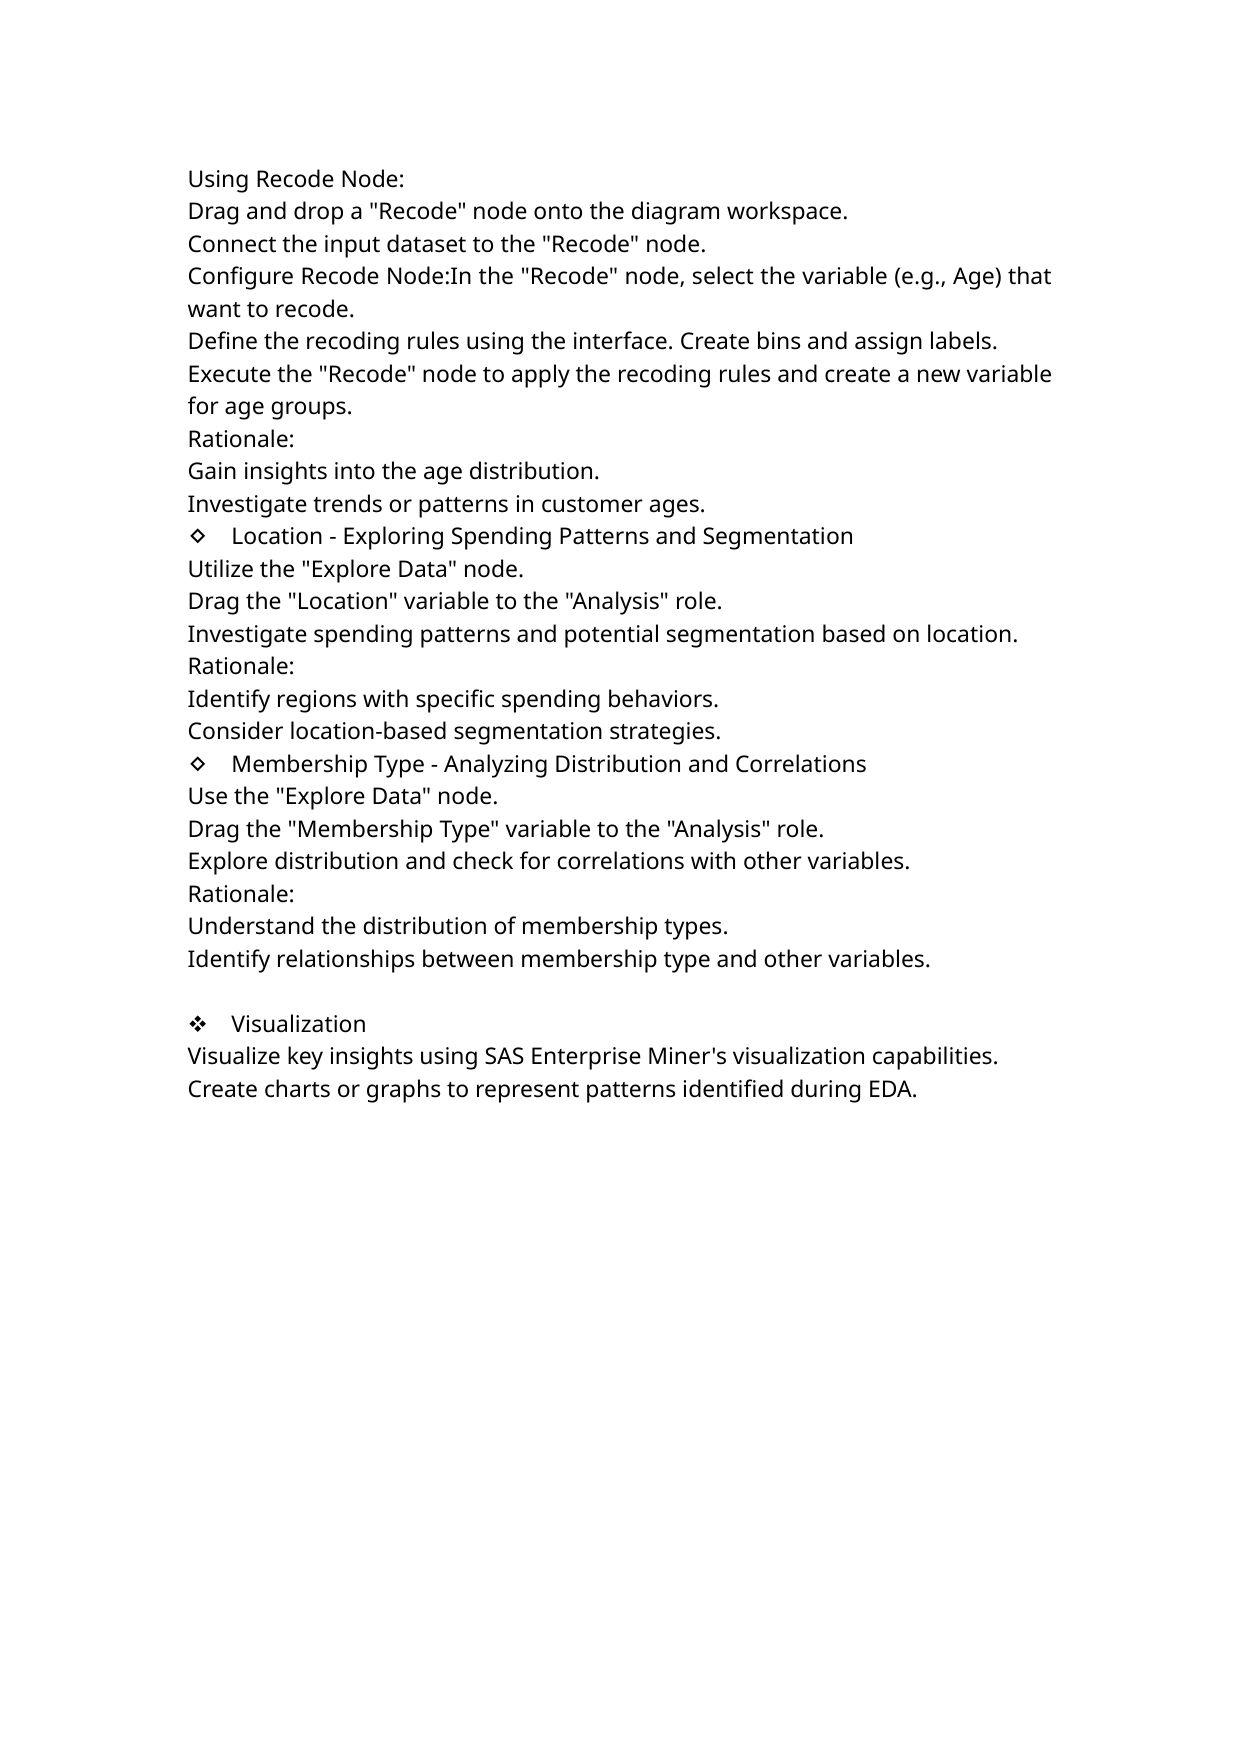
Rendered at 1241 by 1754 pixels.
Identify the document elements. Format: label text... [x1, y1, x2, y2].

list Execute the "Recode" node to apply the recoding rules and create a new variable for age groups. [187, 357, 1053, 422]
list Drag the "Location" variable to the "Analysis" role. [187, 584, 1053, 617]
list Use the "Explore Data" node. [187, 779, 1053, 812]
list Identify regions with specific spending behaviors. [187, 682, 1053, 714]
list Identify relationships between membership type and other variables. [187, 942, 1053, 974]
list Rationale: [187, 649, 1053, 682]
list Explore distribution and check for correlations with other variables. [187, 844, 1053, 877]
list Utilize the "Explore Data" node. [187, 552, 1053, 584]
list Rationale: [187, 877, 1053, 909]
list Rationale: [187, 422, 1053, 454]
list Visualize key insights using SAS Enterprise Miner's visualization capabilities. [187, 1039, 1053, 1072]
list Connect the input dataset to the "Recode" node. [187, 227, 1053, 259]
list Create charts or graphs to represent patterns identified during EDA. [187, 1072, 1053, 1104]
list Define the recoding rules using the interface. Create bins and assign labels. [187, 324, 1053, 357]
list Visualization [187, 1007, 1053, 1039]
list Using Recode Node: [187, 162, 1053, 194]
list Configure Recode Node:In the "Recode" node, select the variable (e.g., Age) that want to recode. [187, 259, 1053, 324]
list Drag and drop a "Recode" node onto the diagram workspace. [187, 194, 1053, 227]
list Drag the "Membership Type" variable to the "Analysis" role. [187, 812, 1053, 844]
list Membership Type - Analyzing Distribution and Correlations [187, 747, 1053, 779]
list Investigate spending patterns and potential segmentation based on location. [187, 617, 1053, 649]
list Investigate trends or patterns in customer ages. [187, 487, 1053, 519]
list Understand the distribution of membership types. [187, 909, 1053, 942]
list Gain insights into the age distribution. [187, 454, 1053, 487]
list Consider location-based segmentation strategies. [187, 714, 1053, 747]
list Location - Exploring Spending Patterns and Segmentation [187, 519, 1053, 552]
